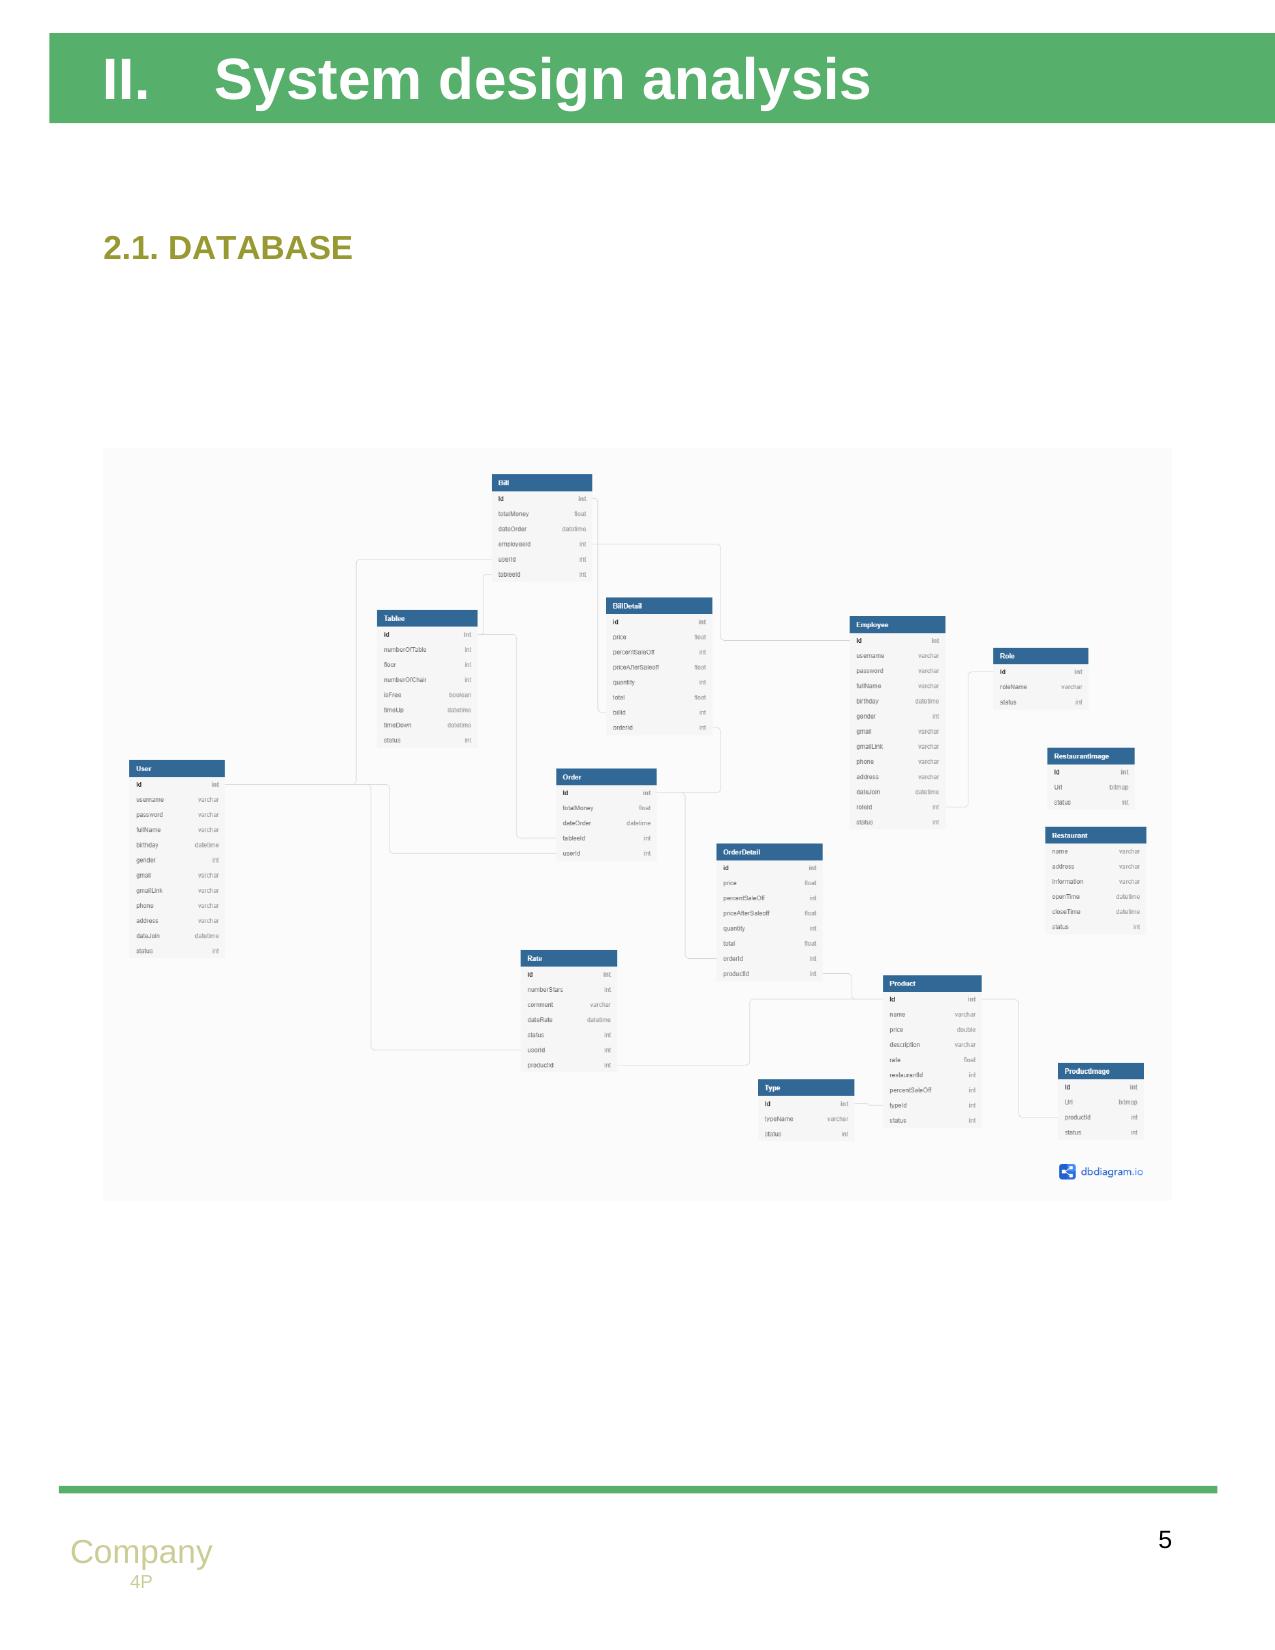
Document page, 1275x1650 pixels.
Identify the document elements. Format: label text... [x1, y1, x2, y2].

text 2.1. DATABASE [103, 228, 1172, 267]
picture [103, 448, 1172, 1201]
